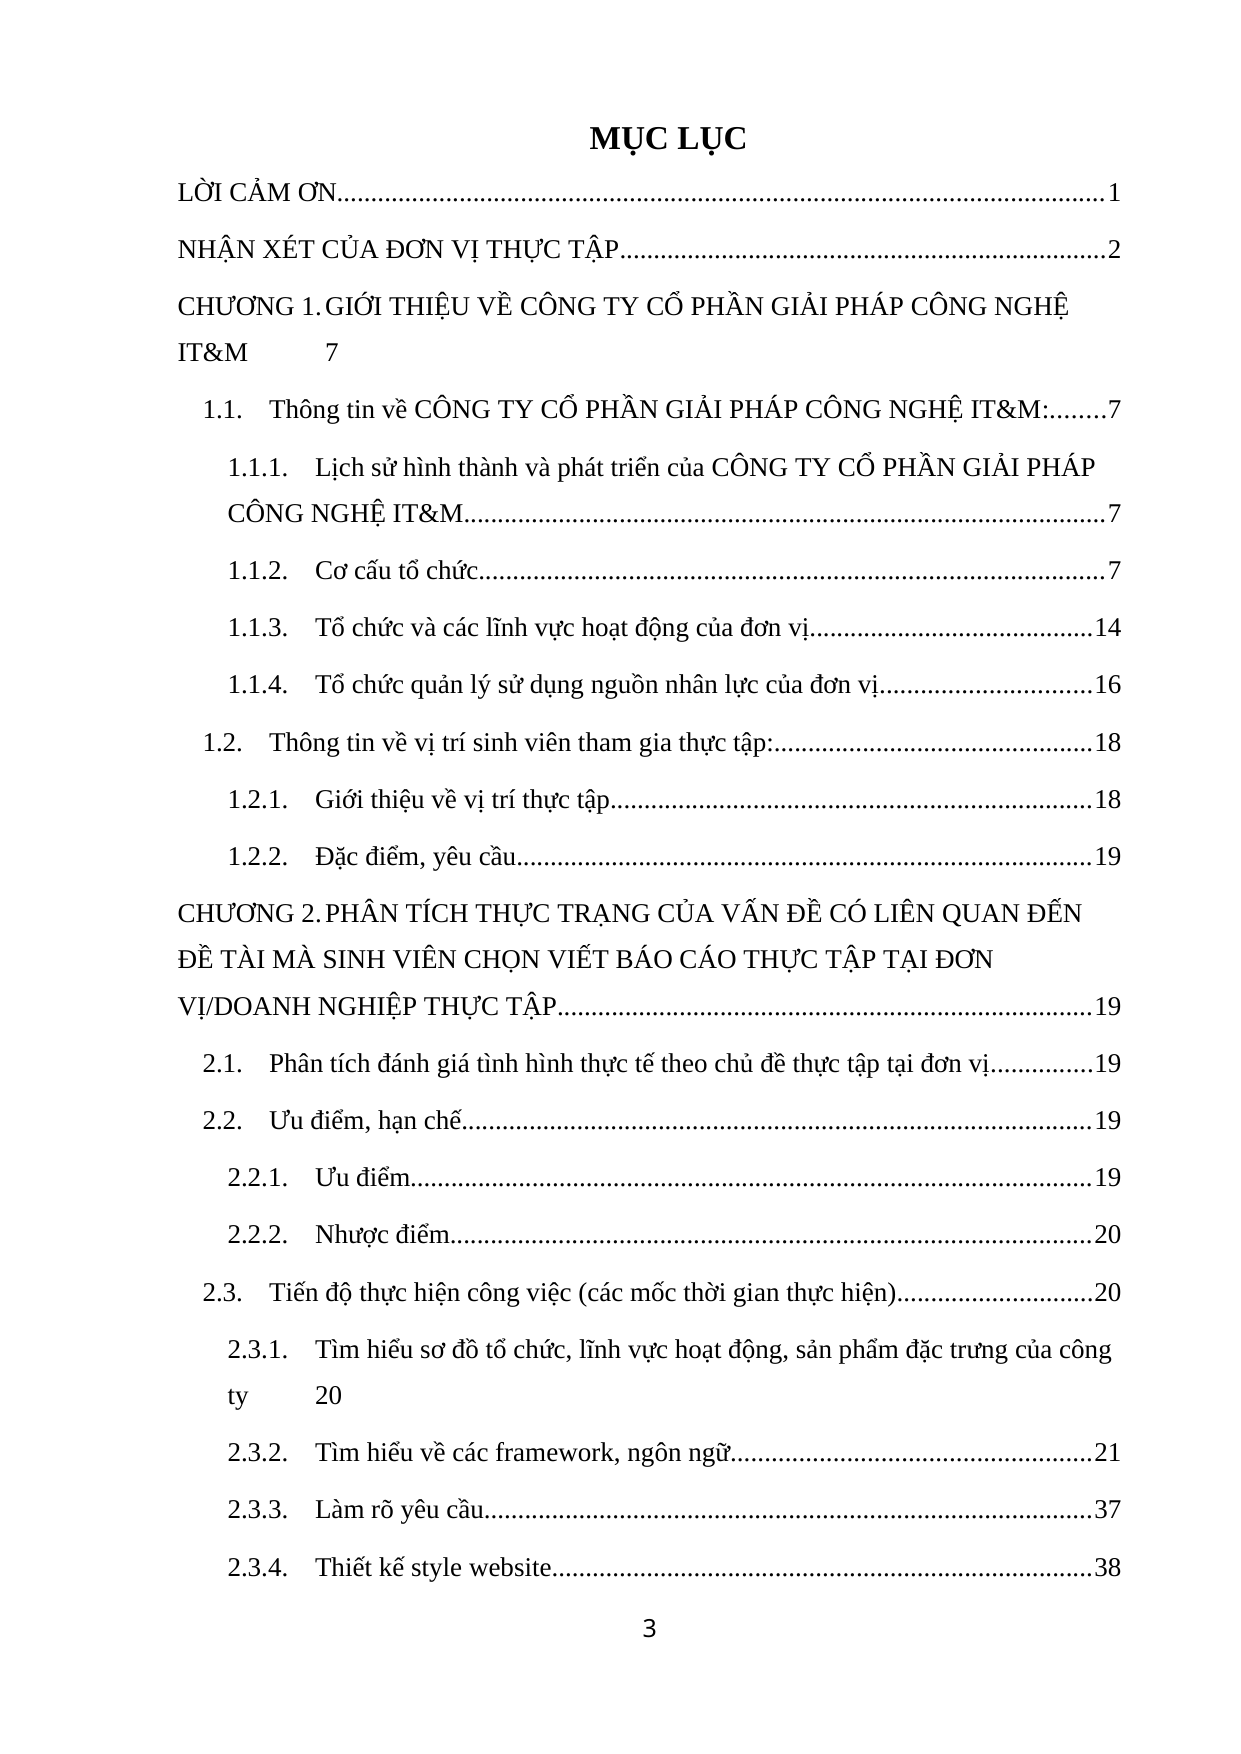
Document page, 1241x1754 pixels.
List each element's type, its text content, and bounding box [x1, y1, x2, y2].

text 2.3.4. Thiết kế style website 38 [227, 1551, 1122, 1582]
list MỤC LỤC [215, 118, 1122, 156]
text 2.2. Ưu điểm, hạn chế 19 [202, 1104, 1122, 1136]
text LỜI CẢM ƠN 1 [177, 176, 1122, 207]
text 1.1.1. Lịch sử hình thành và phát triển của CÔNG TY CỔ PHẦN GIẢI PHÁP CÔNG NGHỆ IT&M 7 [227, 451, 1122, 528]
text 1.2.2. Đặc điểm, yêu cầu 19 [227, 840, 1122, 871]
text 1.1. Thông tin về CÔNG TY CỔ PHẦN GIẢI PHÁP CÔNG NGHỆ IT&M: 7 [202, 393, 1122, 425]
text 1.1.3. Tổ chức và các lĩnh vực hoạt động của đơn vị. 14 [227, 611, 1122, 643]
text 2.2.1. Ưu điểm 19 [227, 1161, 1122, 1193]
text 2.3.3. Làm rõ yêu cầu 37 [227, 1493, 1122, 1525]
text 1.2.1. Giới thiệu về vị trí thực tập 18 [227, 783, 1122, 814]
text 2.3.1. Tìm hiểu sơ đồ tổ chức, lĩnh vực hoạt động, sản phẩm đặc trưng của công ty 20 [227, 1333, 1122, 1411]
text 1.1.2. Cơ cấu tổ chức 7 [227, 554, 1122, 586]
text 2.3. Tiến độ thực hiện công việc (các mốc thời gian thực hiện) 20 [202, 1276, 1122, 1307]
text NHẬN XÉT CỦA ĐƠN VỊ THỰC TẬP 2 [177, 233, 1122, 264]
text 2.2.2. Nhược điểm 20 [227, 1218, 1122, 1250]
text 1.2. Thông tin về vị trí sinh viên tham gia thực tập: 18 [202, 726, 1122, 757]
text 2.3.2. Tìm hiểu về các framework, ngôn ngữ 21 [227, 1436, 315, 1468]
text 1.1.4. Tổ chức quản lý sử dụng nguồn nhân lực của đơn vị 16 [227, 668, 1122, 700]
text 2.3.2. Tìm hiểu về các framework, ngôn ngữ 21 [730, 1436, 1122, 1468]
text CHƯƠNG 1. GIỚI THIỆU VỀ CÔNG TY CỔ PHẦN GIẢI PHÁP CÔNG NGHỆ IT&M 7 [177, 290, 1122, 368]
text 2.1. Phân tích đánh giá tình hình thực tế theo chủ đề thực tập tại đơn vị 19 [202, 1047, 1122, 1078]
text CHƯƠNG 2. PHÂN TÍCH THỰC TRẠNG CỦA VẤN ĐỀ CÓ LIÊN QUAN ĐẾN ĐỀ TÀI MÀ SINH VIÊN CHỌN VIẾT BÁO CÁO THỰC TẬP TẠI ĐƠN VỊ/DOANH NGHIỆP THỰC TẬP 19 [177, 897, 1122, 1021]
